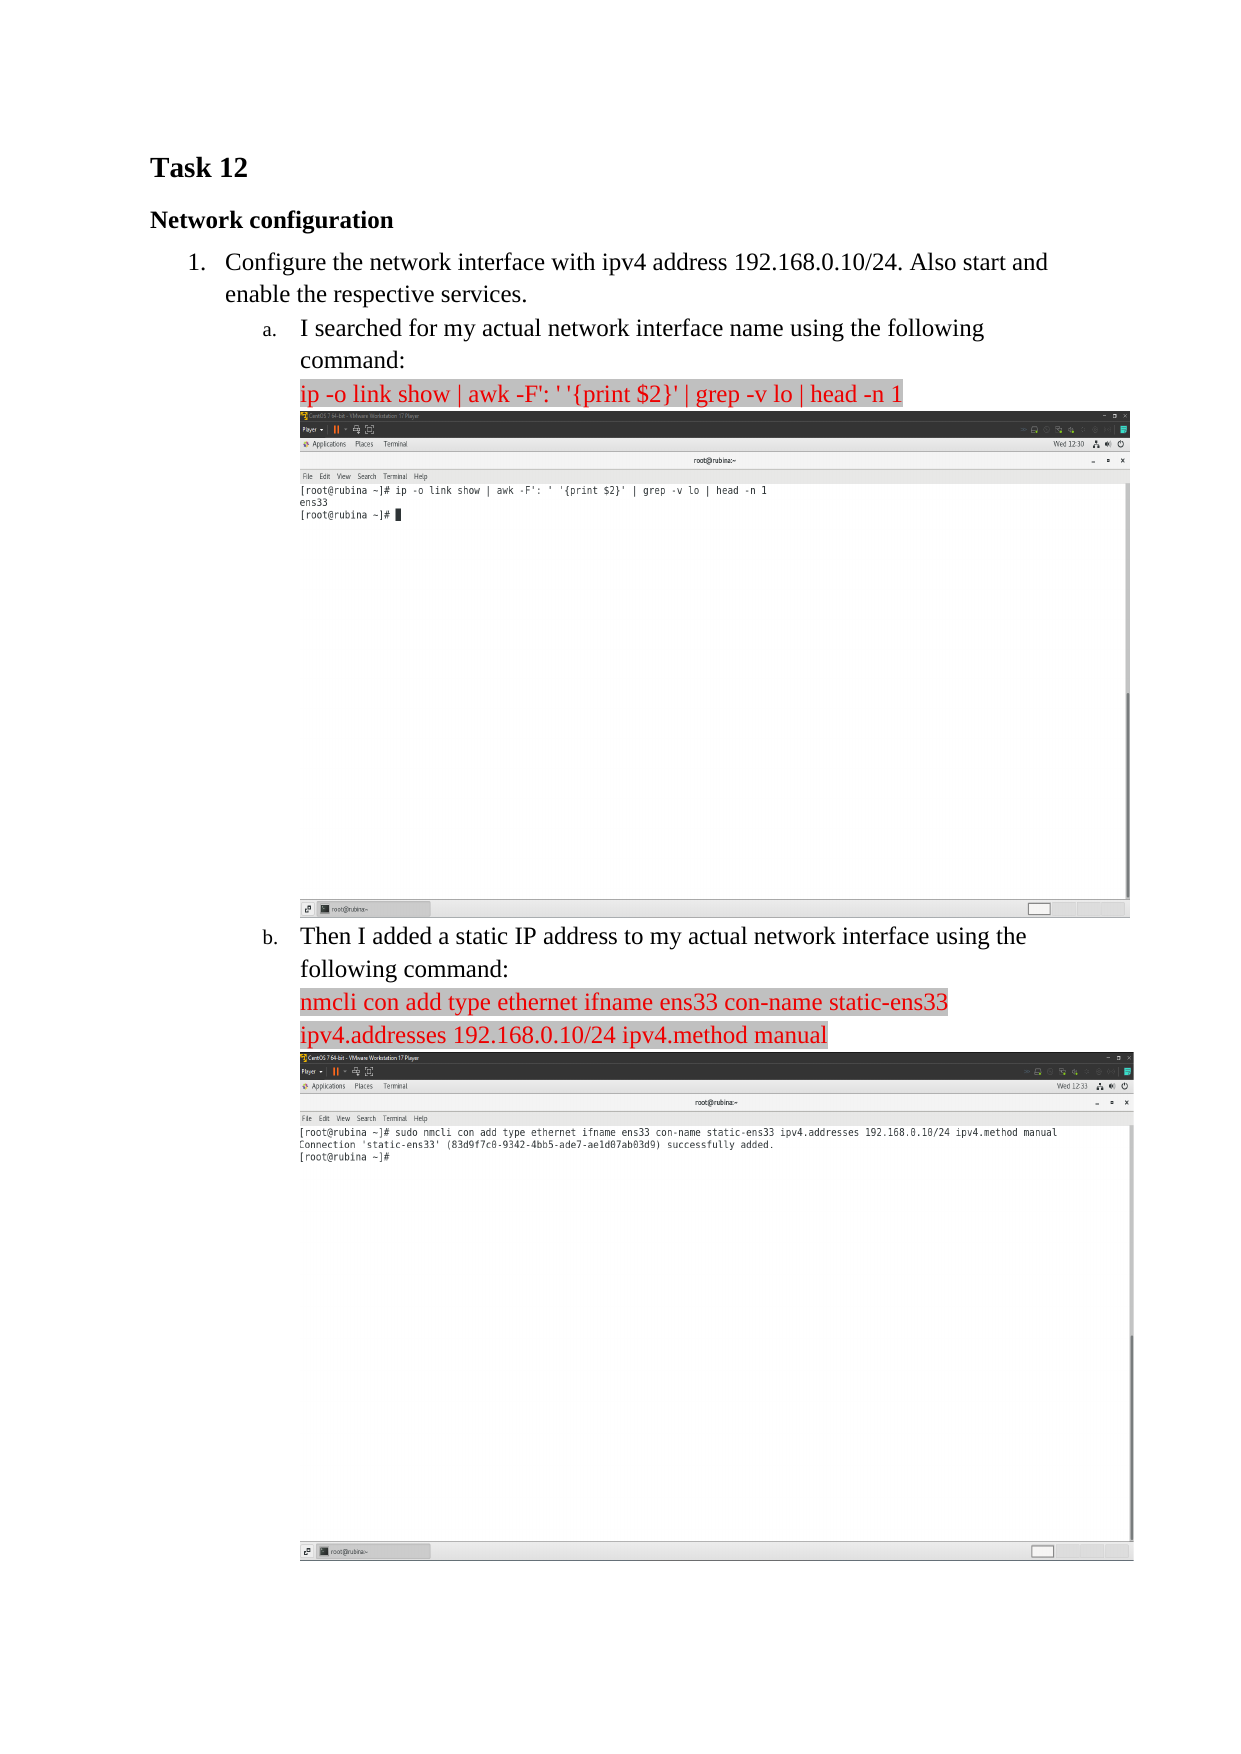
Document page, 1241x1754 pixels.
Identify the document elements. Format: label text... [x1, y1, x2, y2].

list Configure the network interface with ipv4 address 192.168.0.10/24. Also start and enable the respective services. [187, 247, 1090, 308]
picture [300, 1052, 1134, 1561]
subtitle Network configuration [150, 205, 1090, 234]
picture [300, 411, 1130, 918]
subtitle Task 12 [150, 150, 1090, 183]
